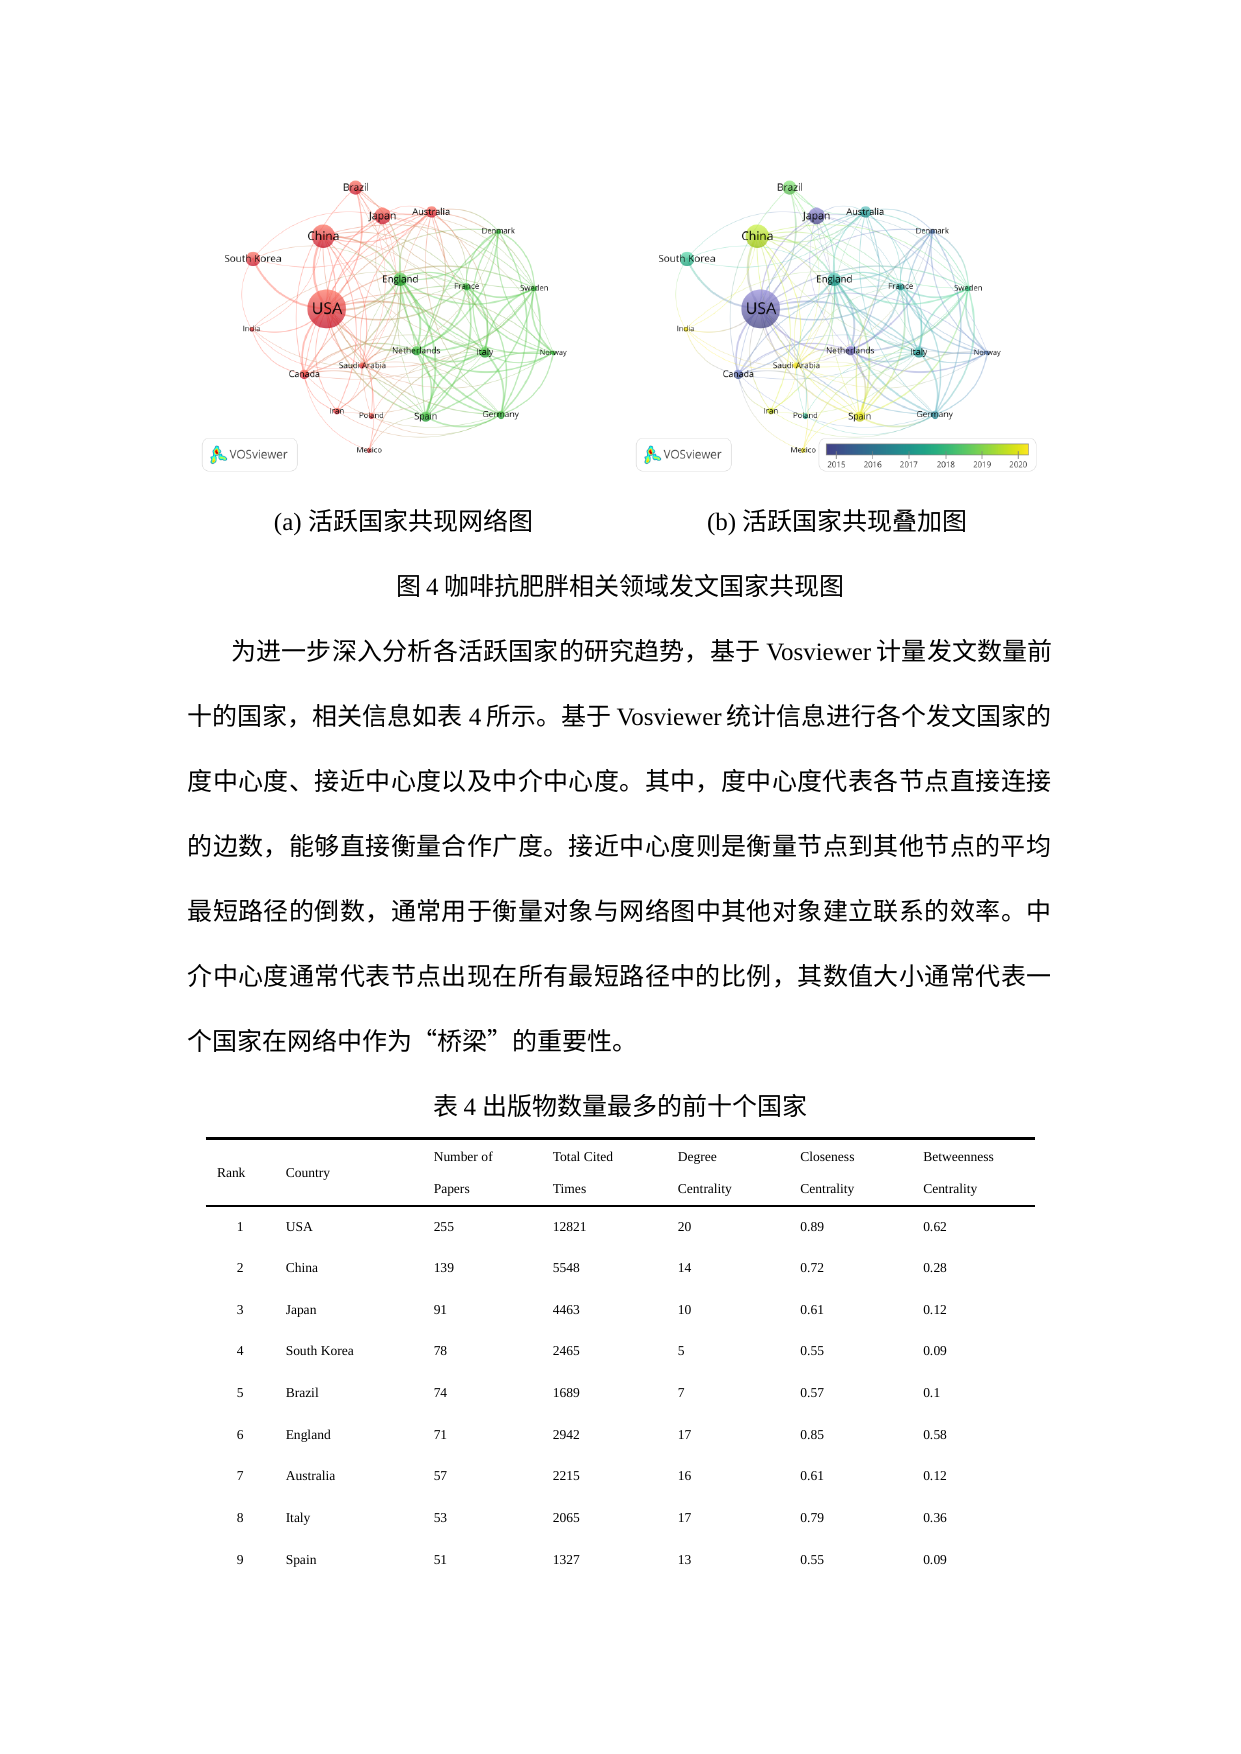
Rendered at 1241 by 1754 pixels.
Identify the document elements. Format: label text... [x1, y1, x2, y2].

table_cell 0.09 [912, 1330, 1034, 1372]
table_cell 4 [206, 1330, 274, 1372]
table_cell 0.09 [912, 1539, 1034, 1580]
table_header Total Cited Times [541, 1140, 666, 1205]
table_cell 0.58 [912, 1414, 1034, 1455]
table_cell Spain [274, 1539, 422, 1580]
table_header [620, 162, 1054, 487]
table_cell 0.1 [912, 1372, 1034, 1413]
table_cell 0.55 [789, 1330, 912, 1372]
table_cell South Korea [274, 1330, 422, 1372]
table_cell 139 [422, 1247, 541, 1288]
table_cell 2065 [541, 1497, 666, 1538]
table_cell 57 [422, 1455, 541, 1497]
table_cell 53 [422, 1497, 541, 1538]
table_cell 255 [422, 1207, 541, 1247]
table_cell 0.12 [912, 1455, 1034, 1497]
table_cell 0.72 [789, 1247, 912, 1288]
table_header Degree Centrality [666, 1140, 789, 1205]
table_cell 0.12 [912, 1289, 1034, 1330]
table_cell 0.61 [789, 1289, 912, 1330]
table_cell Australia [274, 1455, 422, 1497]
table_cell 1327 [541, 1539, 666, 1580]
table_cell 9 [206, 1539, 274, 1580]
table_cell 16 [666, 1455, 789, 1497]
table_cell Brazil [274, 1372, 422, 1413]
table_cell 5 [666, 1330, 789, 1372]
table_cell 14 [666, 1247, 789, 1288]
table_cell 2 [206, 1247, 274, 1288]
table_cell 51 [422, 1539, 541, 1580]
table_cell 5 [206, 1372, 274, 1413]
table_cell 8 [206, 1497, 274, 1538]
table_cell 2215 [541, 1455, 666, 1497]
table_cell 13 [666, 1539, 789, 1580]
table_cell 91 [422, 1289, 541, 1330]
table_cell 17 [666, 1497, 789, 1538]
table_cell 5548 [541, 1247, 666, 1288]
table_cell China [274, 1247, 422, 1288]
table_cell 74 [422, 1372, 541, 1413]
list 表4 出版物数量最多的前十个国家 [187, 1072, 1053, 1137]
table_header Rank [206, 1140, 274, 1205]
table_cell USA [274, 1207, 422, 1247]
table_cell 0.28 [912, 1247, 1034, 1288]
table_cell 71 [422, 1414, 541, 1455]
table_cell 0.89 [789, 1207, 912, 1247]
table_cell England [274, 1414, 422, 1455]
table_cell 6 [206, 1414, 274, 1455]
table_cell 0.55 [789, 1539, 912, 1580]
table_cell 7 [206, 1455, 274, 1497]
table_cell 12821 [541, 1207, 666, 1247]
table_header Number of Papers [422, 1140, 541, 1205]
table_cell Italy [274, 1497, 422, 1538]
table_cell 0.79 [789, 1497, 912, 1538]
table_cell Japan [274, 1289, 422, 1330]
table_cell 7 [666, 1372, 789, 1413]
table_cell 0.85 [789, 1414, 912, 1455]
table_cell 17 [666, 1414, 789, 1455]
picture [631, 162, 1040, 476]
table_cell (b) 活跃国家共现叠加图 [620, 487, 1054, 552]
table_cell 1 [206, 1207, 274, 1247]
table_cell 0.61 [789, 1455, 912, 1497]
table_header Closeness Centrality [789, 1140, 912, 1205]
table_cell 4463 [541, 1289, 666, 1330]
table_cell 0.36 [912, 1497, 1034, 1538]
table_cell 78 [422, 1330, 541, 1372]
table_cell (a) 活跃国家共现网络图 [186, 487, 620, 552]
list 为进一步深入分析各活跃国家的研究趋势，基于Vosviewer计量发文数量前十的国家，相关信息如表4所示。基于Vosviewer统计信息进行各个发文国家的度中心度、接近中心度以及中介中心度。其中，度中心度代表各节点直接连接的边数，能够直接衡量合作广度。接近中心度则是衡量节点到其他节点的平均最短路径的倒数，通常用于衡量对象与网络图中其他对象建立联系的效率。中介中心度通常代表节点出现在所有最短路径中的比例，其数值大小通常代表一个国家在网络中作为“桥梁”的重要性。 [187, 617, 1053, 1072]
table_cell 2942 [541, 1414, 666, 1455]
table_cell 1689 [541, 1372, 666, 1413]
table_cell 图4 咖啡抗肥胖相关领域发文国家共现图 [186, 552, 1054, 617]
table_cell 0.62 [912, 1207, 1034, 1247]
table_header Betweenness Centrality [912, 1140, 1034, 1205]
table_cell 3 [206, 1289, 274, 1330]
table_cell 10 [666, 1289, 789, 1330]
table_cell 20 [666, 1207, 789, 1247]
table_header Country [274, 1140, 422, 1205]
table_cell 0.57 [789, 1372, 912, 1413]
picture [197, 162, 607, 476]
table_cell 2465 [541, 1330, 666, 1372]
table_header [186, 162, 620, 487]
